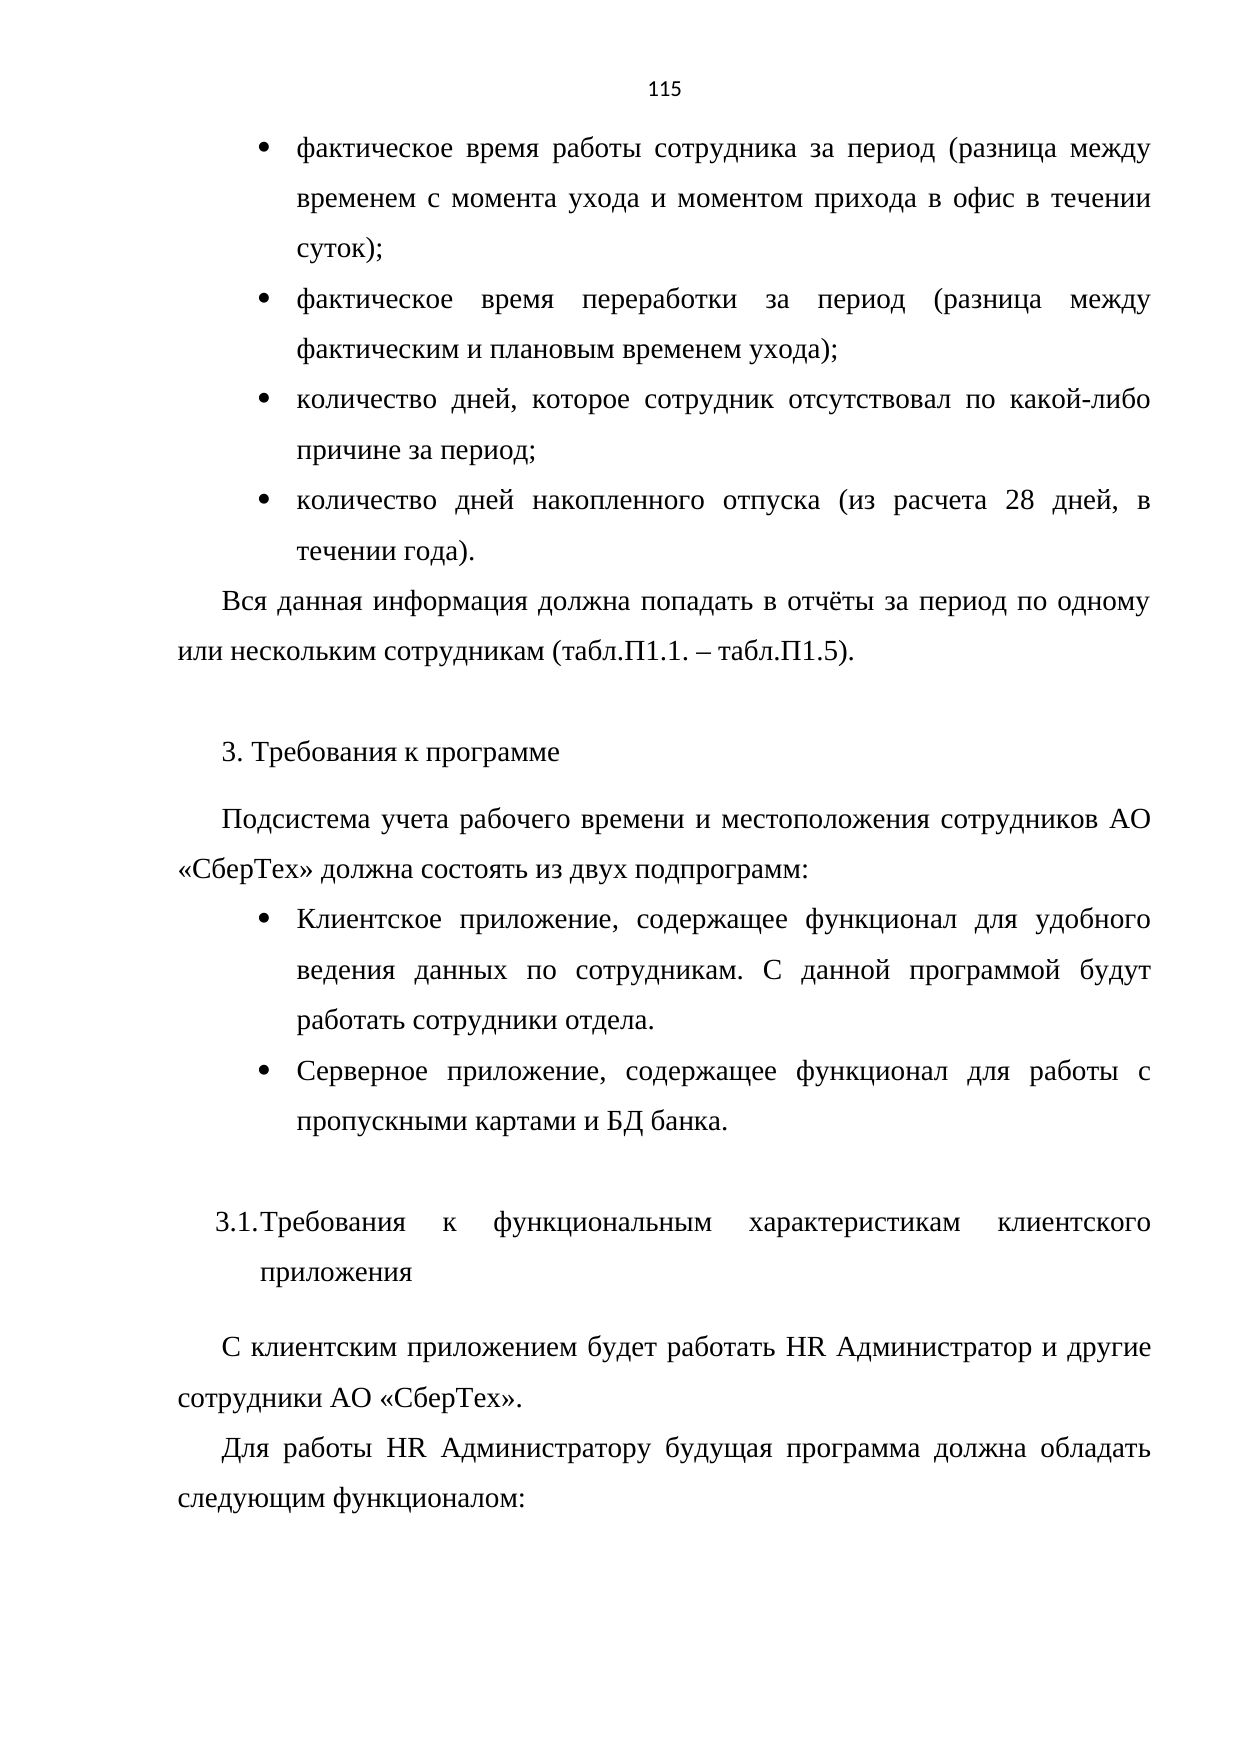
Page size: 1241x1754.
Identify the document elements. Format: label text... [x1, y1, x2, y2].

list Требования к функциональным характеристикам клиентского приложения [215, 1204, 1152, 1288]
list количество дней накопленного отпуска (из расчета 28 дней, в течении года). [259, 482, 1152, 566]
list фактическое время работы сотрудника за период (разница между временем с момента ухода и моментом прихода в офис в течении суток); [259, 130, 1152, 264]
list Требования к программе [177, 734, 1152, 767]
list фактическое время переработки за период (разница между фактическим и плановым временем ухода); [259, 281, 1152, 365]
text Для работы HR Администратору будущая программа должна обладать следующим функционалом: [177, 1430, 1152, 1514]
text С клиентским приложением будет работать HR Администратор и другие сотрудники АО «СберТех». [177, 1329, 1152, 1413]
list количество дней, которое сотрудник отсутствовал по какой-либо причине за период; [259, 382, 1152, 466]
list Серверное приложение, содержащее функционал для работы с пропускными картами и БД банка. [259, 1053, 1152, 1137]
text Вся данная информация должна попадать в отчёты за период по одному или нескольким сотрудникам (табл.П1.1. – табл.П1.5). [177, 583, 1152, 667]
text Подсистема учета рабочего времени и местоположения сотрудников АО «СберТех» должна состоять из двух подпрограмм: [177, 801, 1152, 885]
list Клиентское приложение, содержащее функционал для удобного ведения данных по сотрудникам. С данной программой будут работать сотрудники отдела. [259, 902, 1152, 1036]
